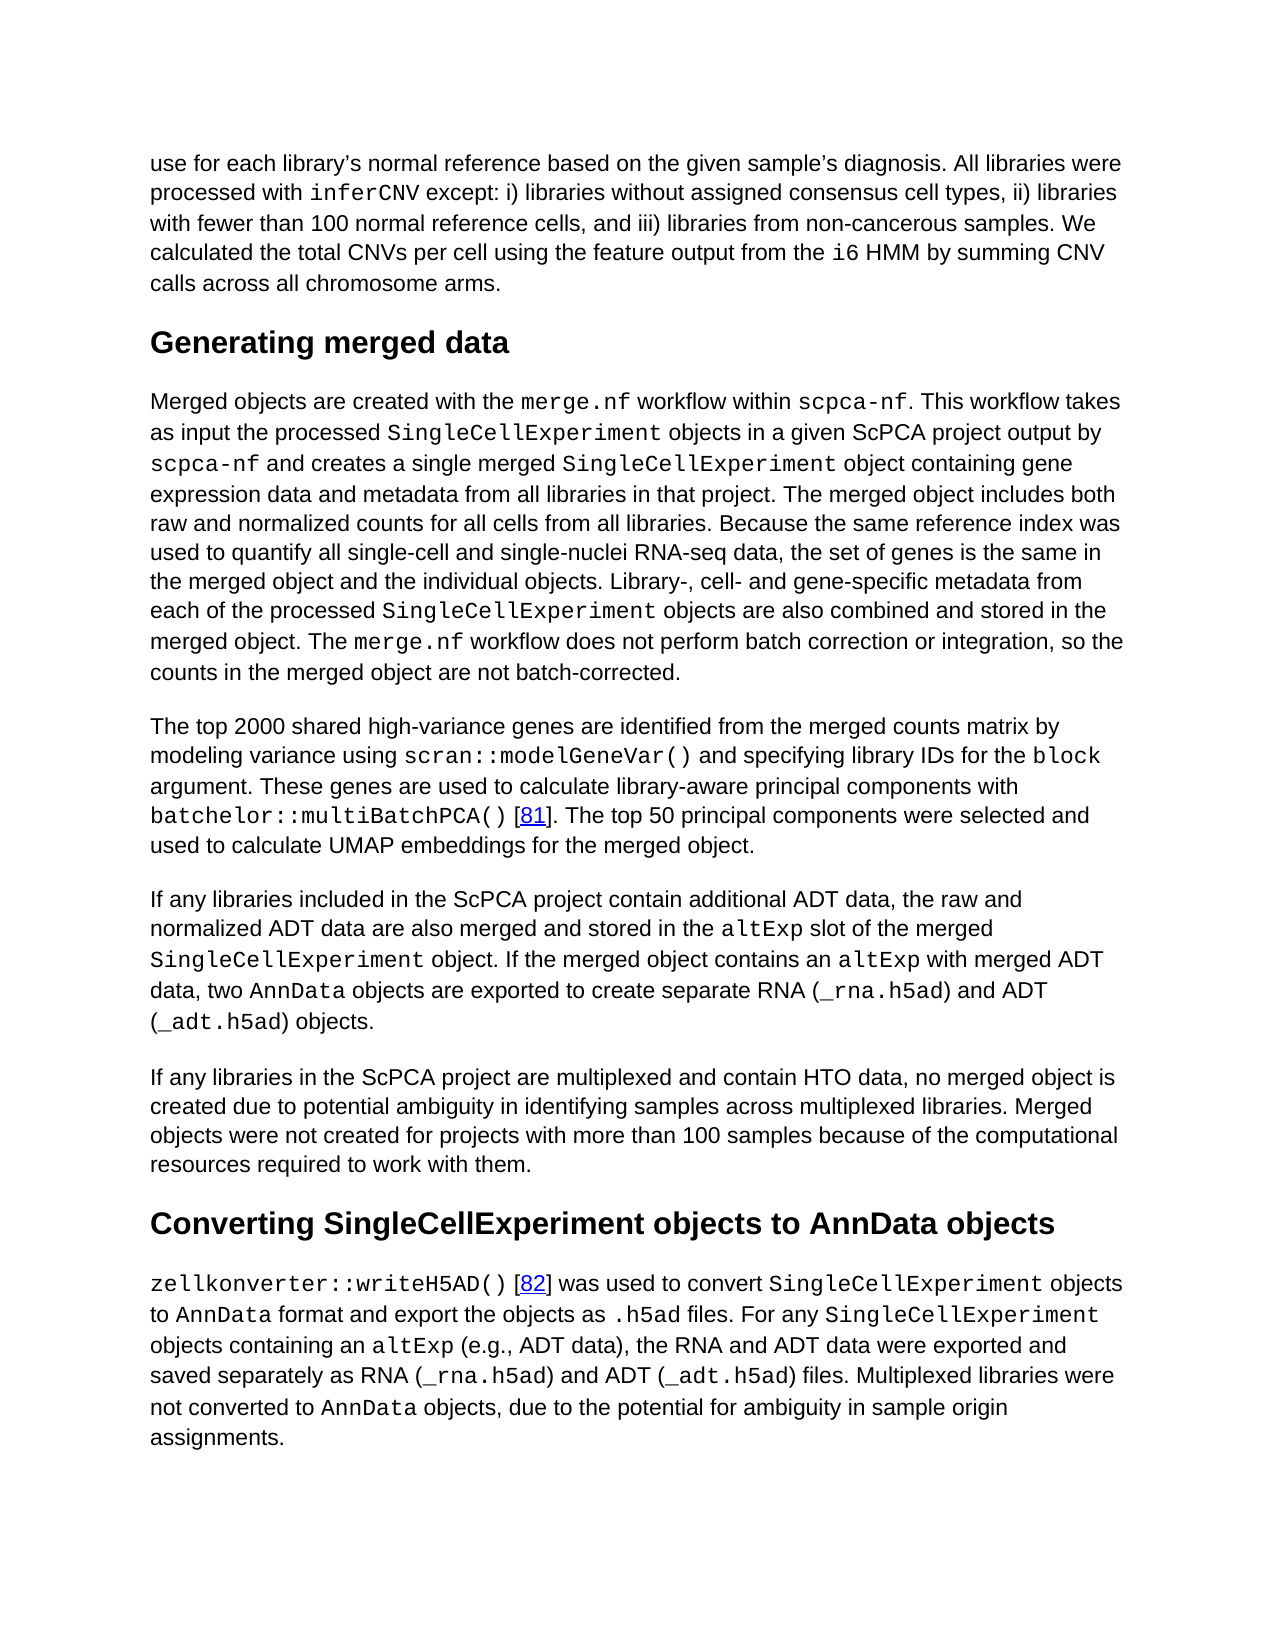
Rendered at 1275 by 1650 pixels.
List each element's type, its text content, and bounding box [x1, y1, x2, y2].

text If any libraries in the ScPCA project are multiplexed and contain HTO data, no merged object is created due to potential ambiguity in identifying samples across multiplexed libraries. Merged objects were not created for projects with more than 100 samples because of the computational resources required to work with them. [150, 1064, 1125, 1178]
subtitle Converting SingleCellExperiment objects to AnnData objects [150, 1205, 1125, 1241]
text The top 2000 shared high-variance genes are identified from the merged counts matrix by modeling variance using scran::modelGeneVar() and specifying library IDs for the block argument. These genes are used to calculate library-aware principal components with batchelor::multiBatchPCA() [81]. The top 50 principal components were selected and used to calculate UMAP embeddings for the merged object. [150, 713, 1125, 859]
text Merged objects are created with the merge.nf workflow within scpca-nf. This workflow takes as input the processed SingleCellExperiment objects in a given ScPCA project output by scpca-nf and creates a single merged SingleCellExperiment object containing gene expression data and metadata from all libraries in that project. The merged object includes both raw and normalized counts for all cells from all libraries. Because the same reference index was used to quantify all single-cell and single-nuclei RNA-seq data, the set of genes is the same in the merged object and the individual objects. Library-, cell- and gene-specific metadata from each of the processed SingleCellExperiment objects are also combined and stored in the merged object. The merge.nf workflow does not perform batch correction or integration, so the counts in the merged object are not batch-corrected. [150, 388, 1125, 685]
text zellkonverter::writeH5AD() [82] was used to convert SingleCellExperiment objects to AnnData format and export the objects as .h5ad files. For any SingleCellExperiment objects containing an altExp (e.g., ADT data), the RNA and ADT data were exported and saved separately as RNA (_rna.h5ad) and ADT (_adt.h5ad) files. Multiplexed libraries were not converted to AnnData objects, due to the potential for ambiguity in sample origin assignments. [150, 1270, 1125, 1451]
subtitle Generating merged data [150, 324, 1125, 360]
text If any libraries included in the ScPCA project contain additional ADT data, the raw and normalized ADT data are also merged and stored in the altExp slot of the merged SingleCellExperiment object. If the merged object contains an altExp with merged ADT data, two AnnData objects are exported to create separate RNA (_rna.h5ad) and ADT (_adt.h5ad) objects. [150, 886, 1125, 1037]
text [150, 150, 1125, 296]
